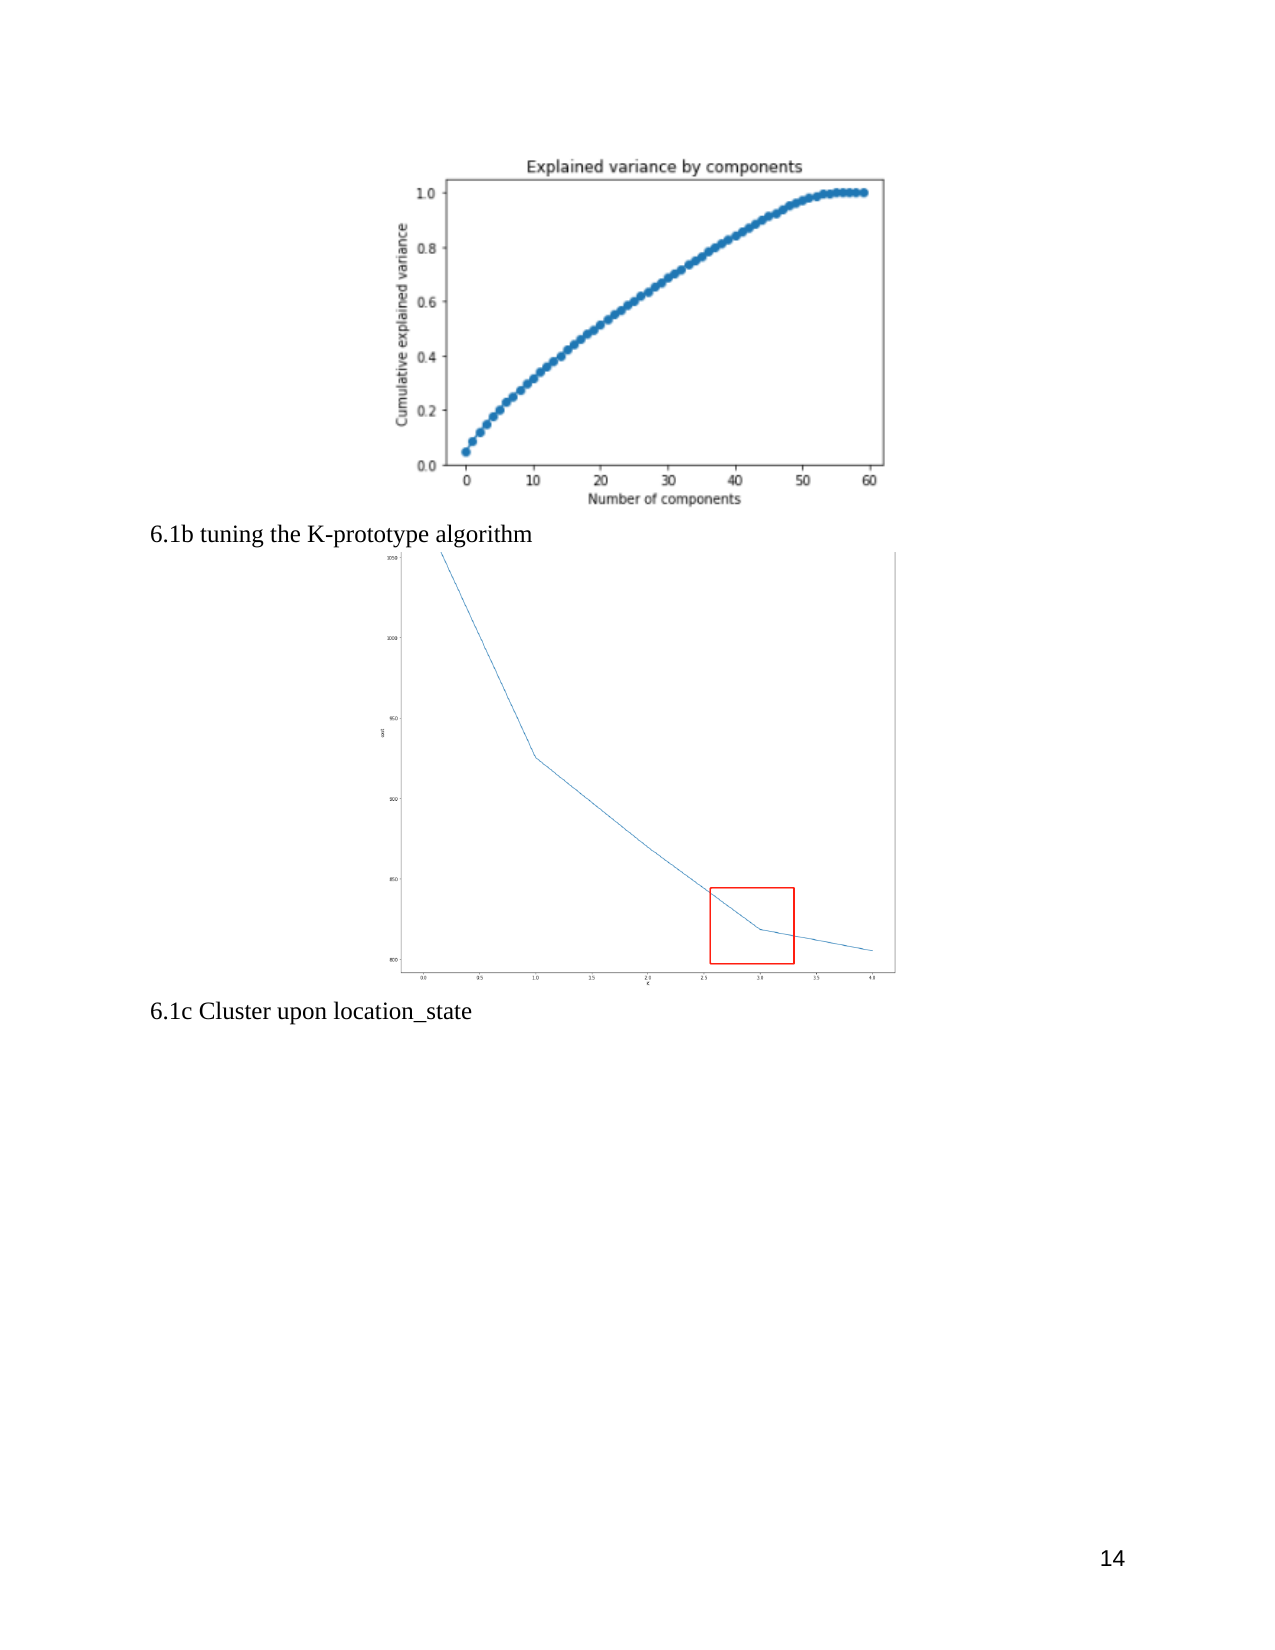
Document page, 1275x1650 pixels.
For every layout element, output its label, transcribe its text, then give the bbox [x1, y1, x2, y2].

text 6.1c Cluster upon location_state [150, 996, 1125, 1024]
text 6.1b tuning the K-prototype algorithm [150, 519, 1125, 548]
picture [377, 552, 898, 992]
picture [364, 150, 911, 516]
